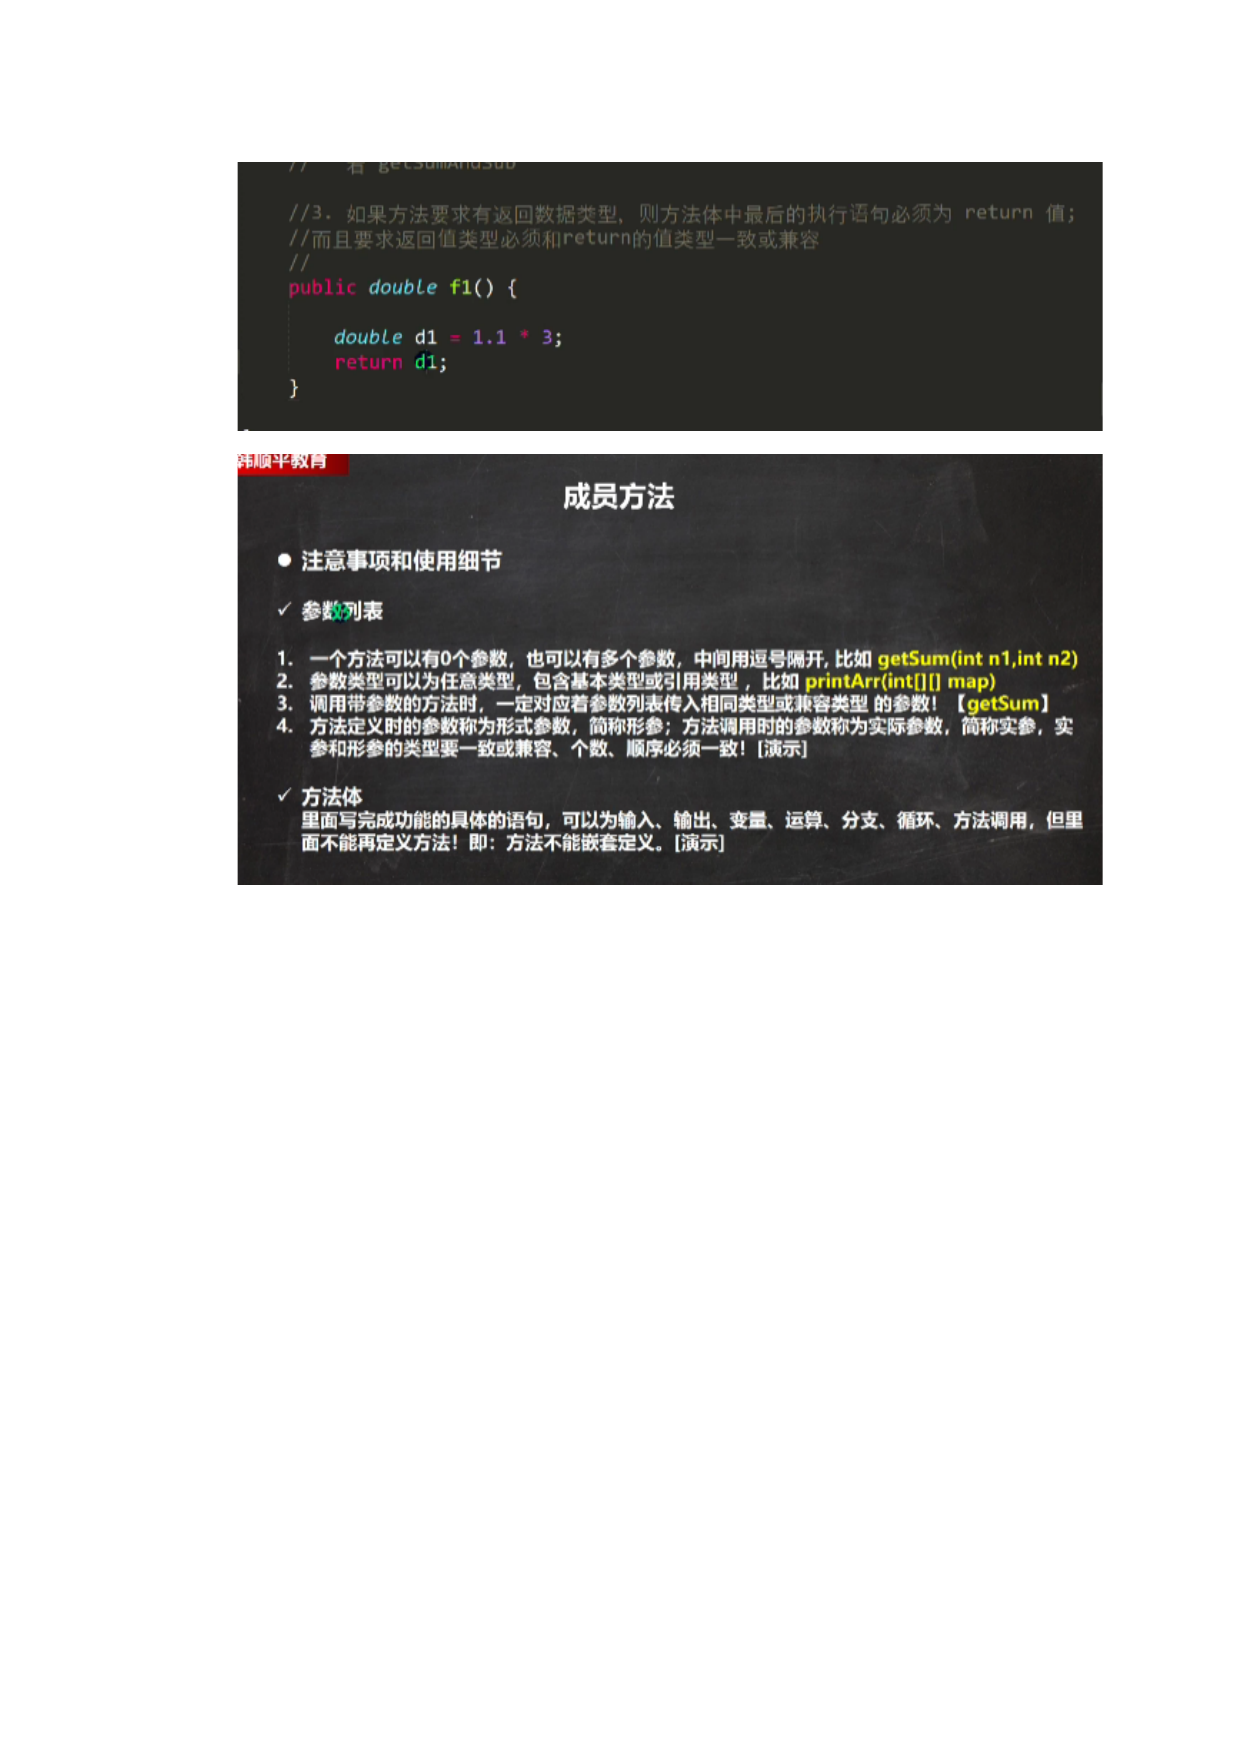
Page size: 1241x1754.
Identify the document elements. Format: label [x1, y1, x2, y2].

picture [237, 162, 1103, 431]
picture [237, 454, 1103, 885]
